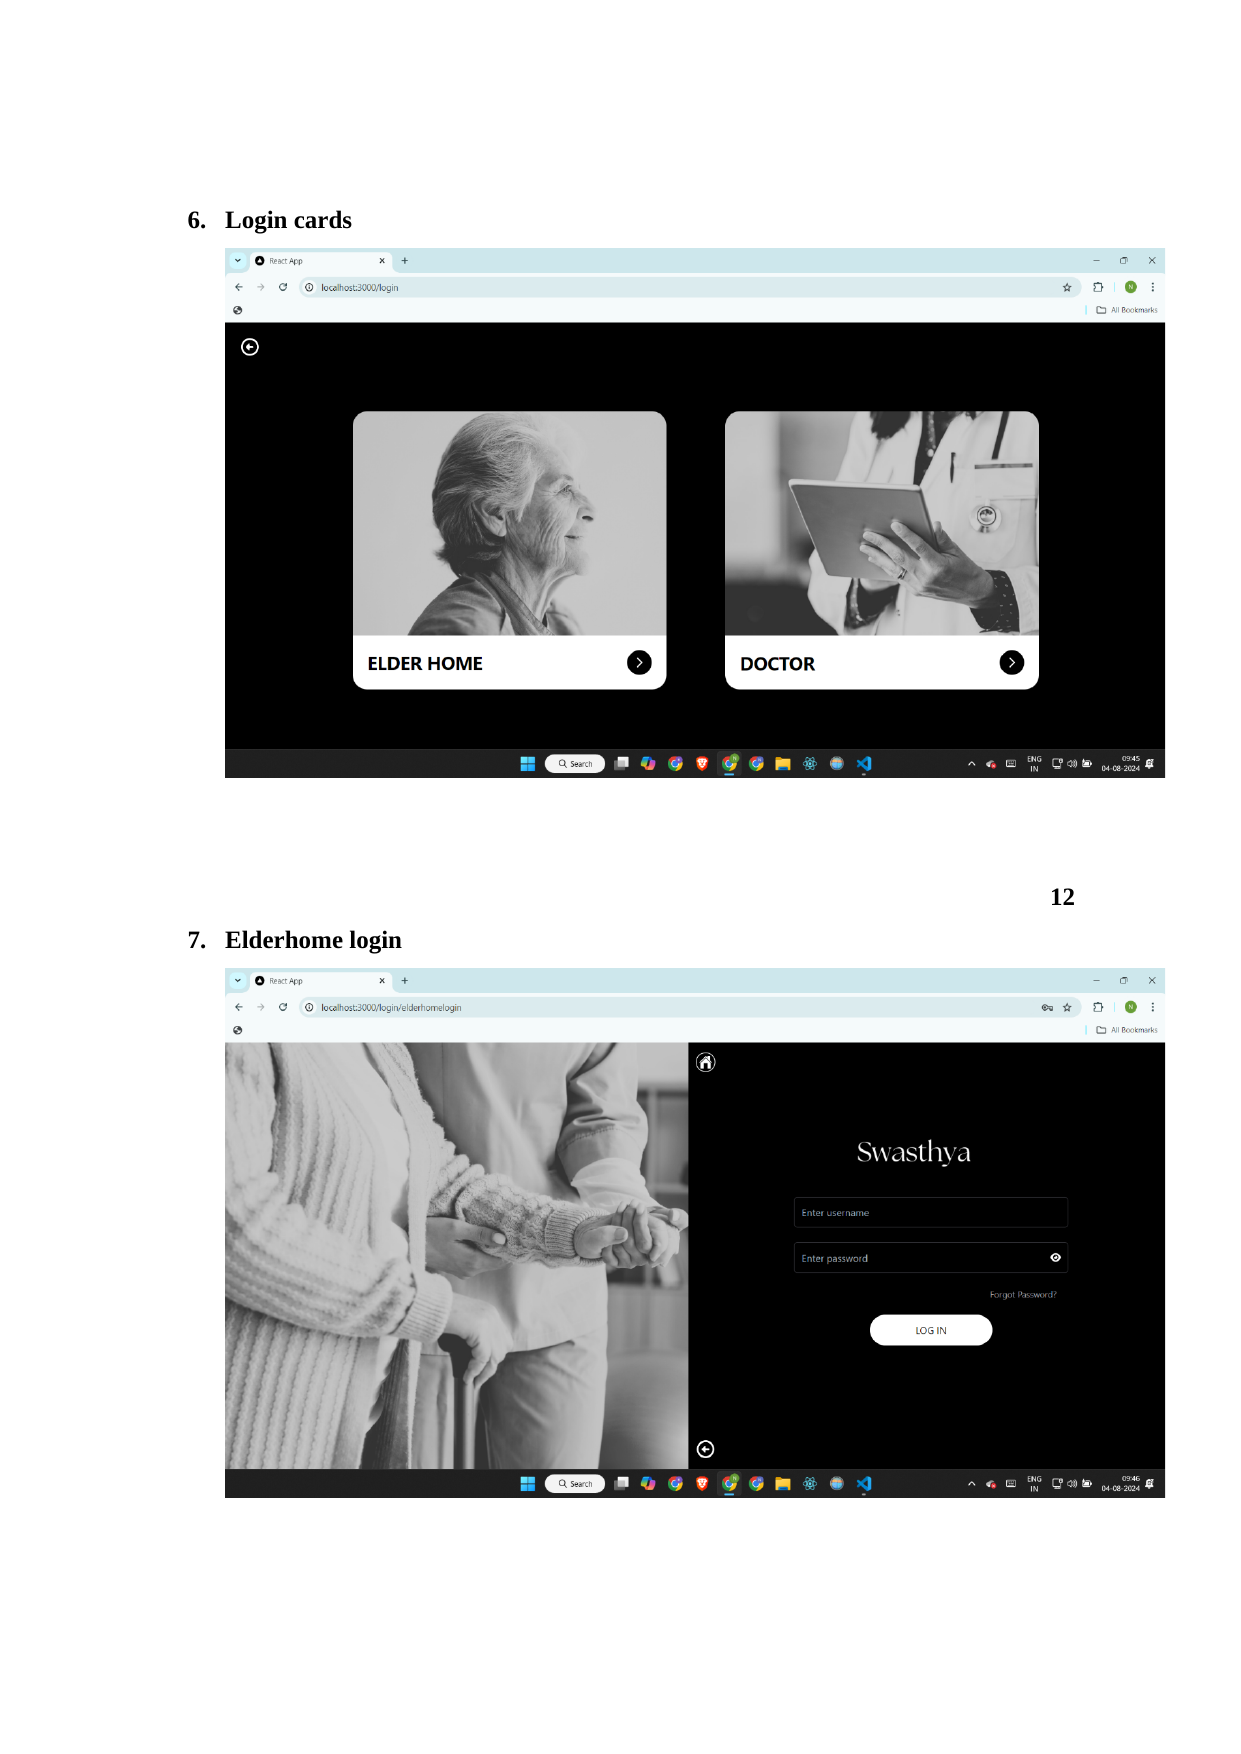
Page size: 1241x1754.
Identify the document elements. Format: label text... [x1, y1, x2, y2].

list Login cards [187, 206, 1090, 234]
list 12 [225, 793, 1090, 911]
picture [225, 968, 1166, 1498]
list Elderhome login [187, 925, 1090, 954]
picture [225, 248, 1166, 778]
